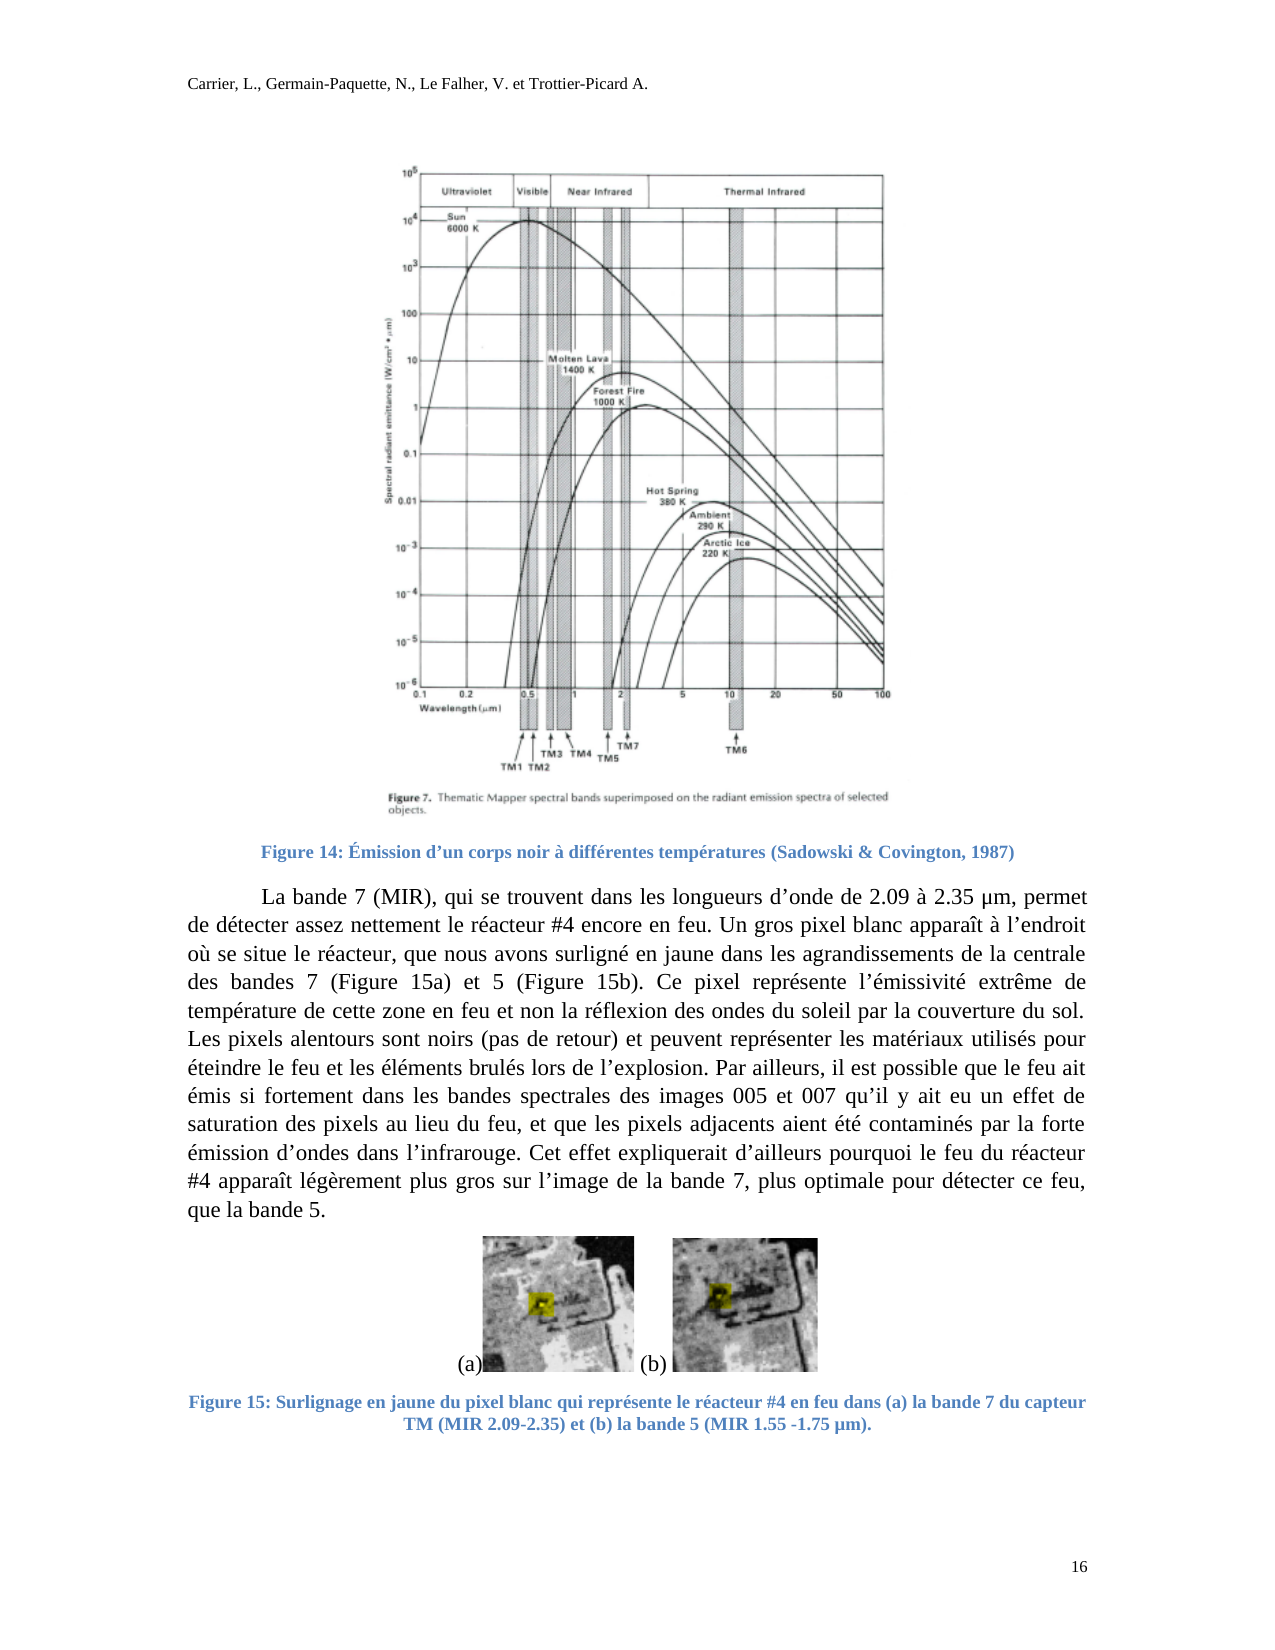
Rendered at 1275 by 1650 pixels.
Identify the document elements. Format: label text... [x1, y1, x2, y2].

picture [672, 1238, 818, 1372]
picture [363, 150, 912, 826]
text Figure 15: Surlignage en jaune du pixel blanc qui représente le réacteur #4 en feu dans (a) la bande 7 du capteur TM (MIR 2.09-2.35) et (b) la bande 5 (MIR 1.55 -1.75 μm). [187, 1391, 1087, 1434]
text Figure 14: Émission d’un corps noir à différentes températures [187, 841, 1087, 862]
text La bande 7 (MIR), qui se trouvent dans les longueurs d’onde de 2.09 à 2.35 μm, permet de détecter assez nettement le réacteur #4 encore en feu. Un gros pixel blanc apparaît à l’endroit où se situe le réacteur, que nous avons surligné en jaune dans les agrandissements de la centrale des bandes 7 (Figure 15a) et 5 (Figure 15b). Ce pixel représente l’émissivité extrême de température de cette zone en feu et non la réflexion des ondes du soleil par la couverture du sol. Les pixels alentours sont noirs (pas de retour) et peuvent représenter les matériaux utilisés pour éteindre le feu et les éléments brulés lors de l’explosion. Par ailleurs, il est possible que le feu ait émis si fortement dans les bandes spectrales des images 005 et 007 qu’il y ait eu un effet de saturation des pixels au lieu du feu, et que les pixels adjacents aient été contaminés par la forte émission d’ondes dans l’infrarouge. Cet effet expliquerait d’ailleurs pourquoi le feu du réacteur #4 apparaît légèrement plus gros sur l’image de la bande 7, plus optimale pour détecter ce feu, que la bande 5. [187, 883, 1087, 1222]
picture [482, 1236, 635, 1372]
